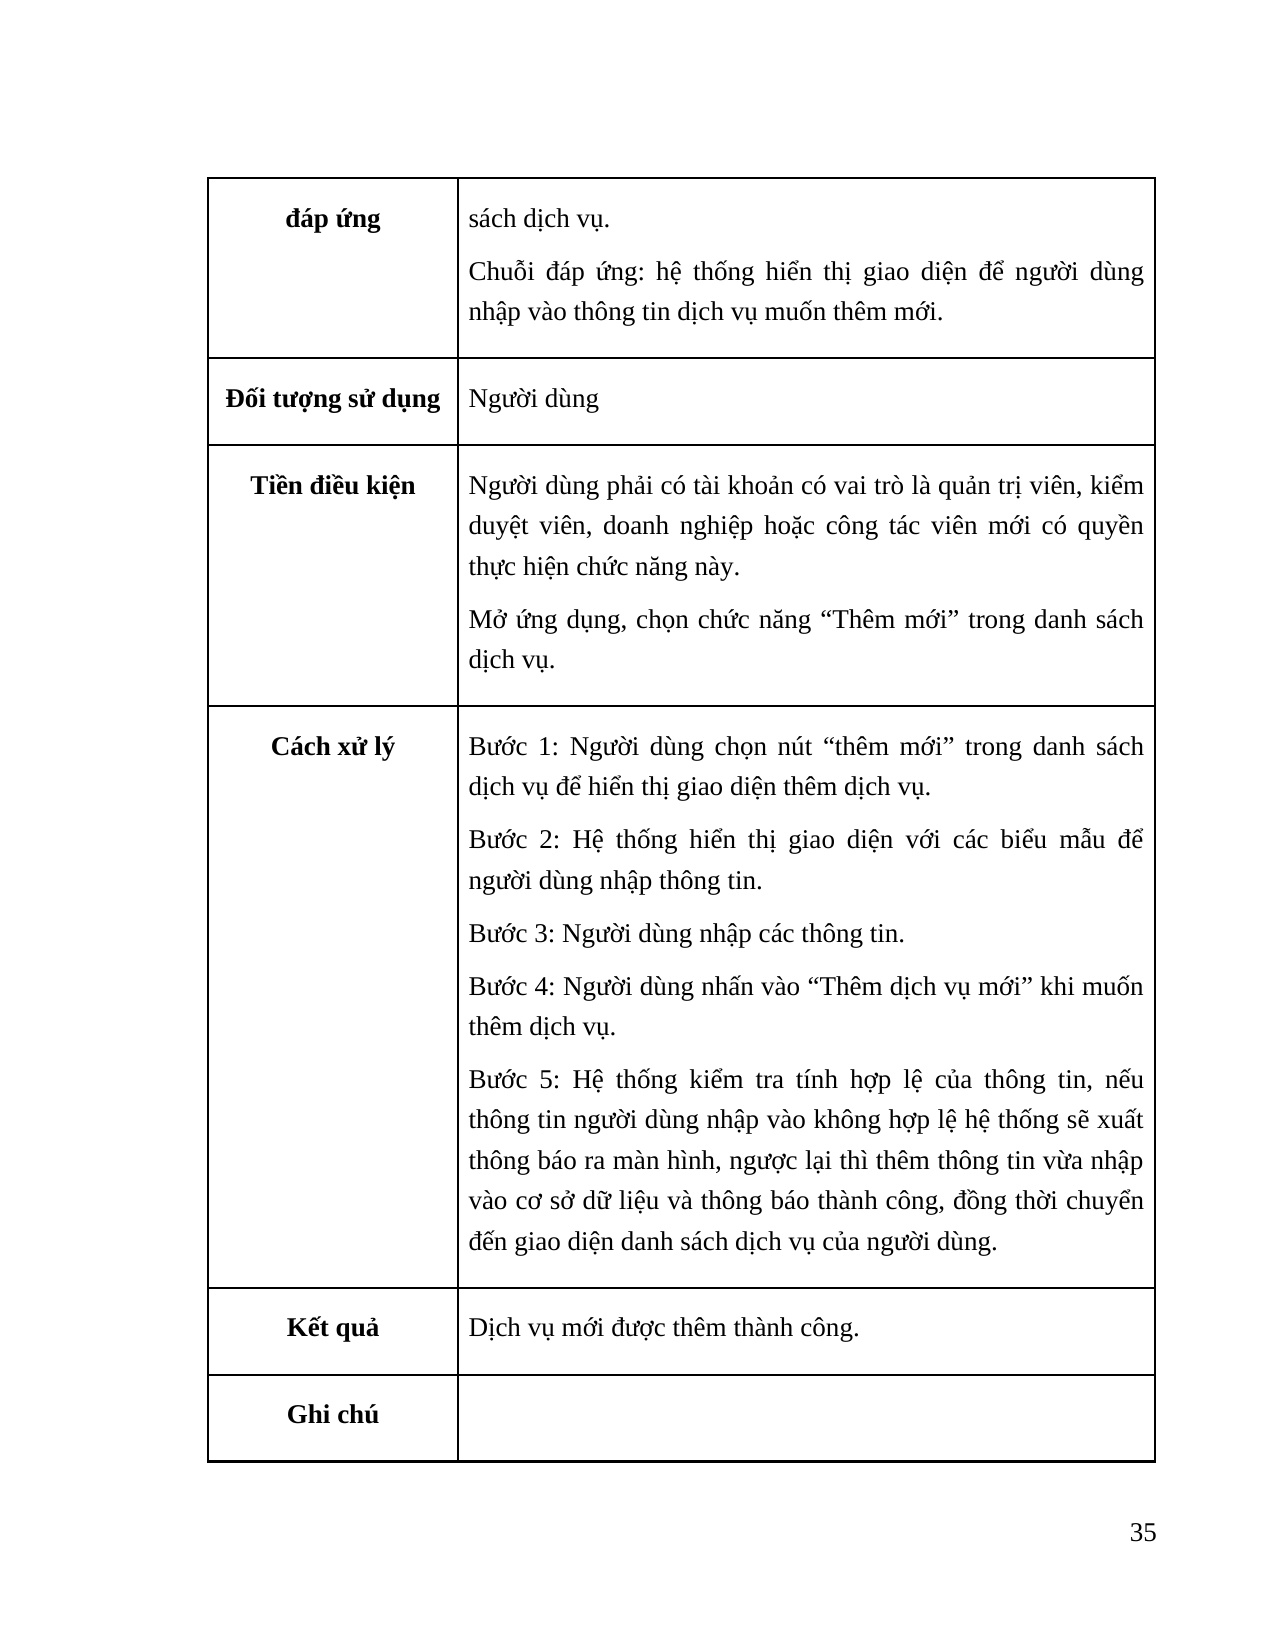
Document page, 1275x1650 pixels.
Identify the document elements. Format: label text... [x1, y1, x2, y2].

table_cell Dịch vụ mới được thêm thành công. [459, 1289, 1154, 1373]
table_cell Cách xử lý [209, 707, 457, 1287]
table_cell Kết quả [209, 1289, 457, 1373]
table_cell Ghi chú [209, 1376, 457, 1460]
table_cell Bước 1: Người dùng chọn nút “thêm mới” trong danh sách dịch vụ để hiển thị giao diện thêm dịch vụ. Bước 2: Hệ thống hiển thị giao diện với các biểu mẫu để người dùng nhập thông tin. Bước 3: Người dùng nhập các thông tin. Bước 4: Người dùng nhấn vào “Thêm dịch vụ mới” khi muốn thêm dịch vụ. Bước 5: Hệ thống kiểm tra tính hợp lệ của thông tin, nếu thông tin người dùng nhập vào không hợp lệ hệ thống sẽ xuất thông báo ra màn hình, ngược lại thì thêm thông tin vừa nhập vào cơ sở dữ liệu và thông báo thành công, đồng thời chuyển đến giao diện danh sách dịch vụ của người dùng. [459, 707, 1154, 1287]
table_cell Đối tượng sử dụng [209, 359, 457, 444]
table_cell [459, 1376, 1154, 1460]
table_cell Tiền điều kiện [209, 446, 457, 705]
table_cell Người dùng [459, 359, 1154, 444]
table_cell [209, 179, 457, 357]
table_cell Người dùng phải có tài khoản có vai trò là quản trị viên, kiểm duyệt viên, doanh nghiệp hoặc công tác viên mới có quyền thực hiện chức năng này. Mở ứng dụng, chọn chức năng “Thêm mới” trong danh sách dịch vụ. [459, 446, 1154, 705]
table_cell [459, 179, 1154, 357]
